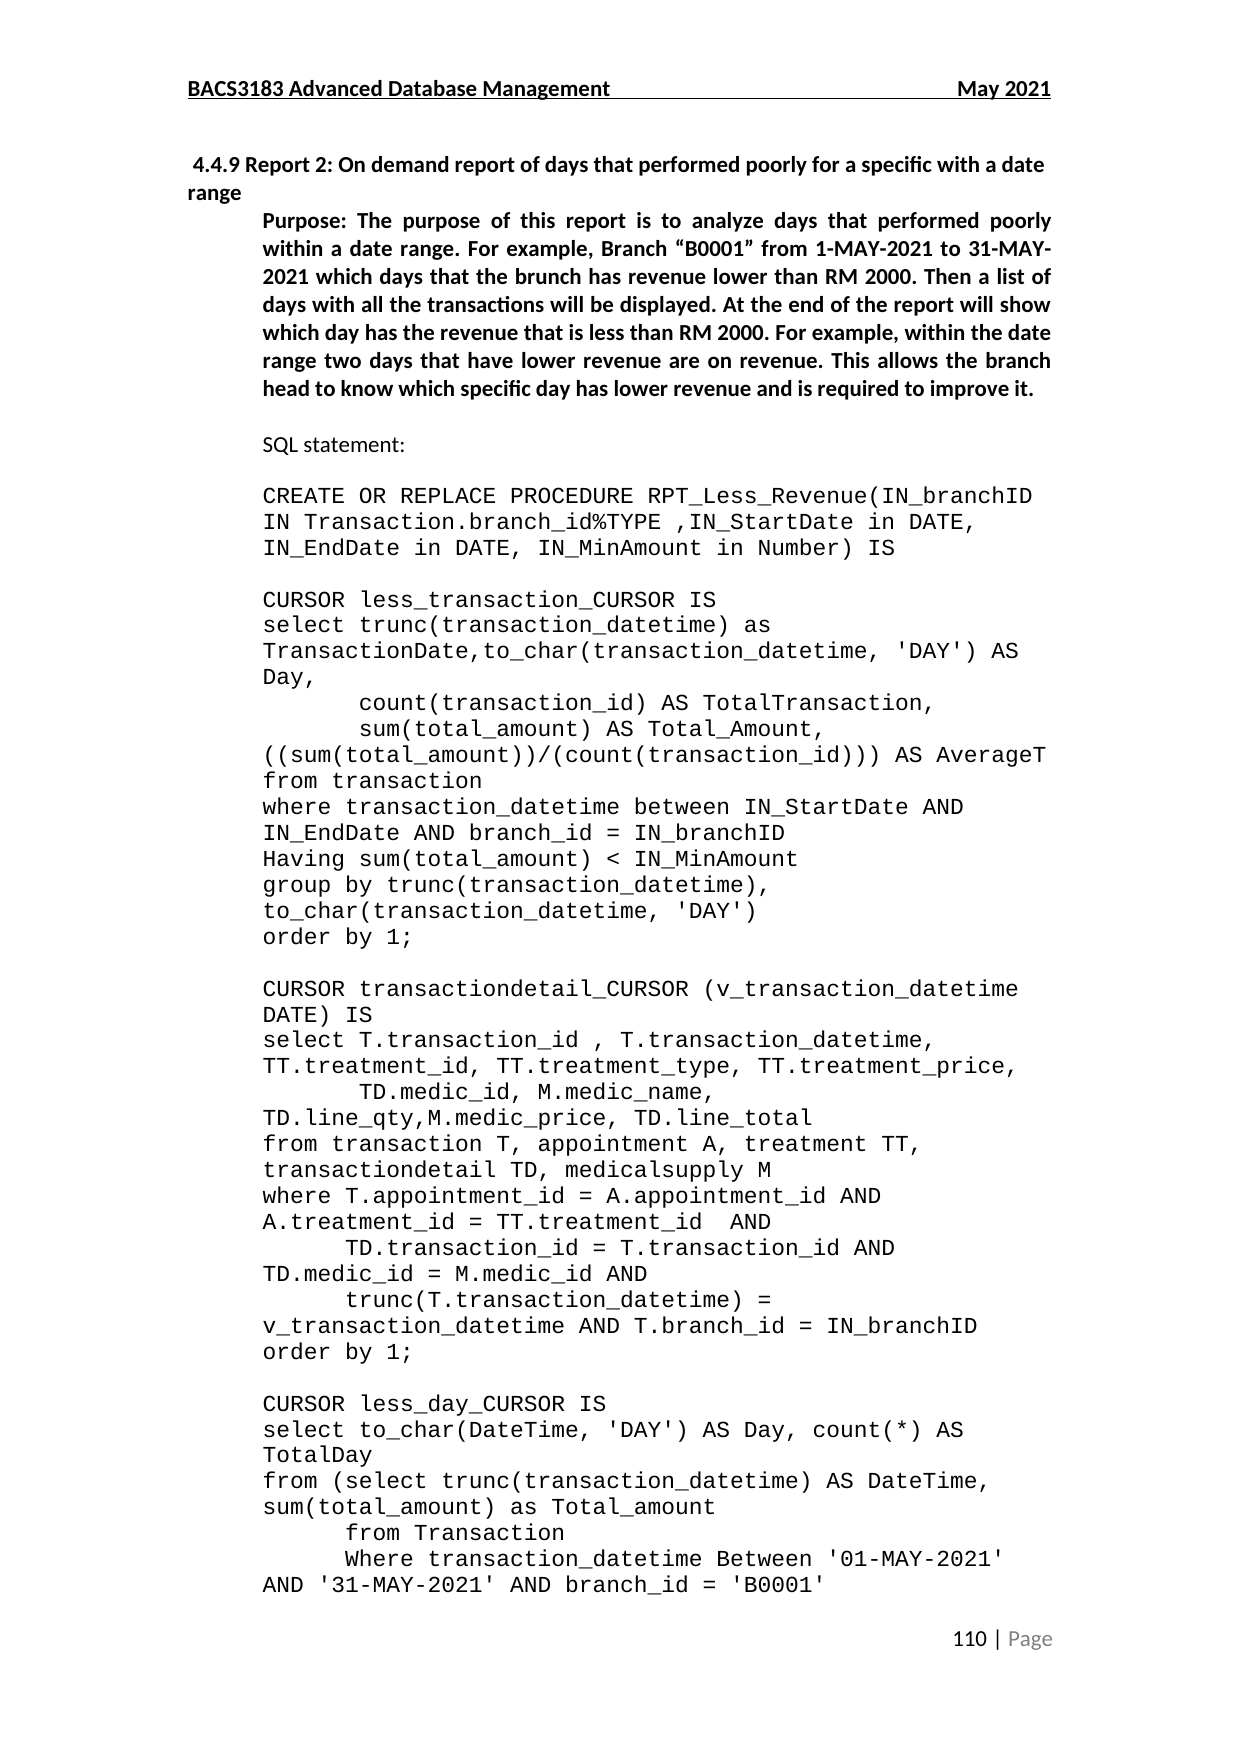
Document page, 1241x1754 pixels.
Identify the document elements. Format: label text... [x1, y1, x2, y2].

text 4.4.9 Report 2: On demand report of days that performed poorly for a specific with a date range [187, 150, 1053, 206]
text sum(total_amount) AS Total_Amount, ((sum(total_amount))/(count(transaction_id))) AS AverageT [262, 718, 1053, 769]
text from (select trunc(transaction_datetime) AS DateTime, sum(total_amount) as Total_amount [262, 1470, 1053, 1522]
text where T.appointment_id = A.appointment_id AND A.treatment_id = TT.treatment_id AND [262, 1184, 1053, 1236]
text order by 1; [262, 1340, 1053, 1366]
text CURSOR less_transaction_CURSOR IS [262, 588, 1053, 614]
text SQL statement: [262, 430, 1053, 458]
text TD.transaction_id = T.transaction_id AND TD.medic_id = M.medic_id AND [262, 1236, 1053, 1288]
text count(transaction_id) AS TotalTransaction, [262, 692, 1053, 718]
text from transaction [262, 769, 1053, 795]
text select T.transaction_id , T.transaction_datetime, TT.treatment_id, TT.treatment_type, TT.treatment_price, [262, 1029, 1053, 1081]
text CURSOR less_day_CURSOR IS [262, 1392, 1053, 1418]
text CURSOR transactiondetail_CURSOR (v_transaction_datetime DATE) IS [262, 977, 1053, 1029]
text select trunc(transaction_datetime) as TransactionDate,to_char(transaction_datetime, 'DAY') AS Day, [262, 614, 1053, 692]
text CREATE OR REPLACE PROCEDURE RPT_Less_Revenue(IN_branchID IN Transaction.branch_id%TYPE ,IN_StartDate in DATE, IN_EndDate in DATE, IN_MinAmount in Number) IS [262, 484, 1053, 562]
text Purpose: The purpose of this report is to analyze days that performed poorly within a date range. For example, Branch “B0001” from 1-MAY-2021 to 31-MAY-2021 which days that the brunch has revenue lower than RM 2000. Then a list of days with all the transactions will be displayed. At the end of the report will show which day has the revenue that is less than RM 2000. For example, within the date range two days that have lower revenue are on revenue. This allows the branch head to know which specific day has lower revenue and is required to improve it. [262, 206, 1053, 402]
text TD.medic_id, M.medic_name, TD.line_qty,M.medic_price, TD.line_total [262, 1081, 1053, 1133]
text group by trunc(transaction_datetime), to_char(transaction_datetime, 'DAY') [262, 873, 1053, 925]
text order by 1; [262, 925, 1053, 951]
text from Transaction [262, 1522, 1053, 1548]
text trunc(T.transaction_datetime) = v_transaction_datetime AND T.branch_id = IN_branchID [262, 1288, 1053, 1340]
text Where transaction_datetime Between '01-MAY-2021' AND '31-MAY-2021' AND branch_id = 'B0001' [262, 1548, 1053, 1599]
text select to_char(DateTime, 'DAY') AS Day, count(*) AS TotalDay [262, 1418, 1053, 1470]
text from transaction T, appointment A, treatment TT, transactiondetail TD, medicalsupply M [262, 1133, 1053, 1184]
text where transaction_datetime between IN_StartDate AND IN_EndDate AND branch_id = IN_branchID [262, 795, 1053, 847]
text Having sum(total_amount) < IN_MinAmount [262, 847, 1053, 873]
